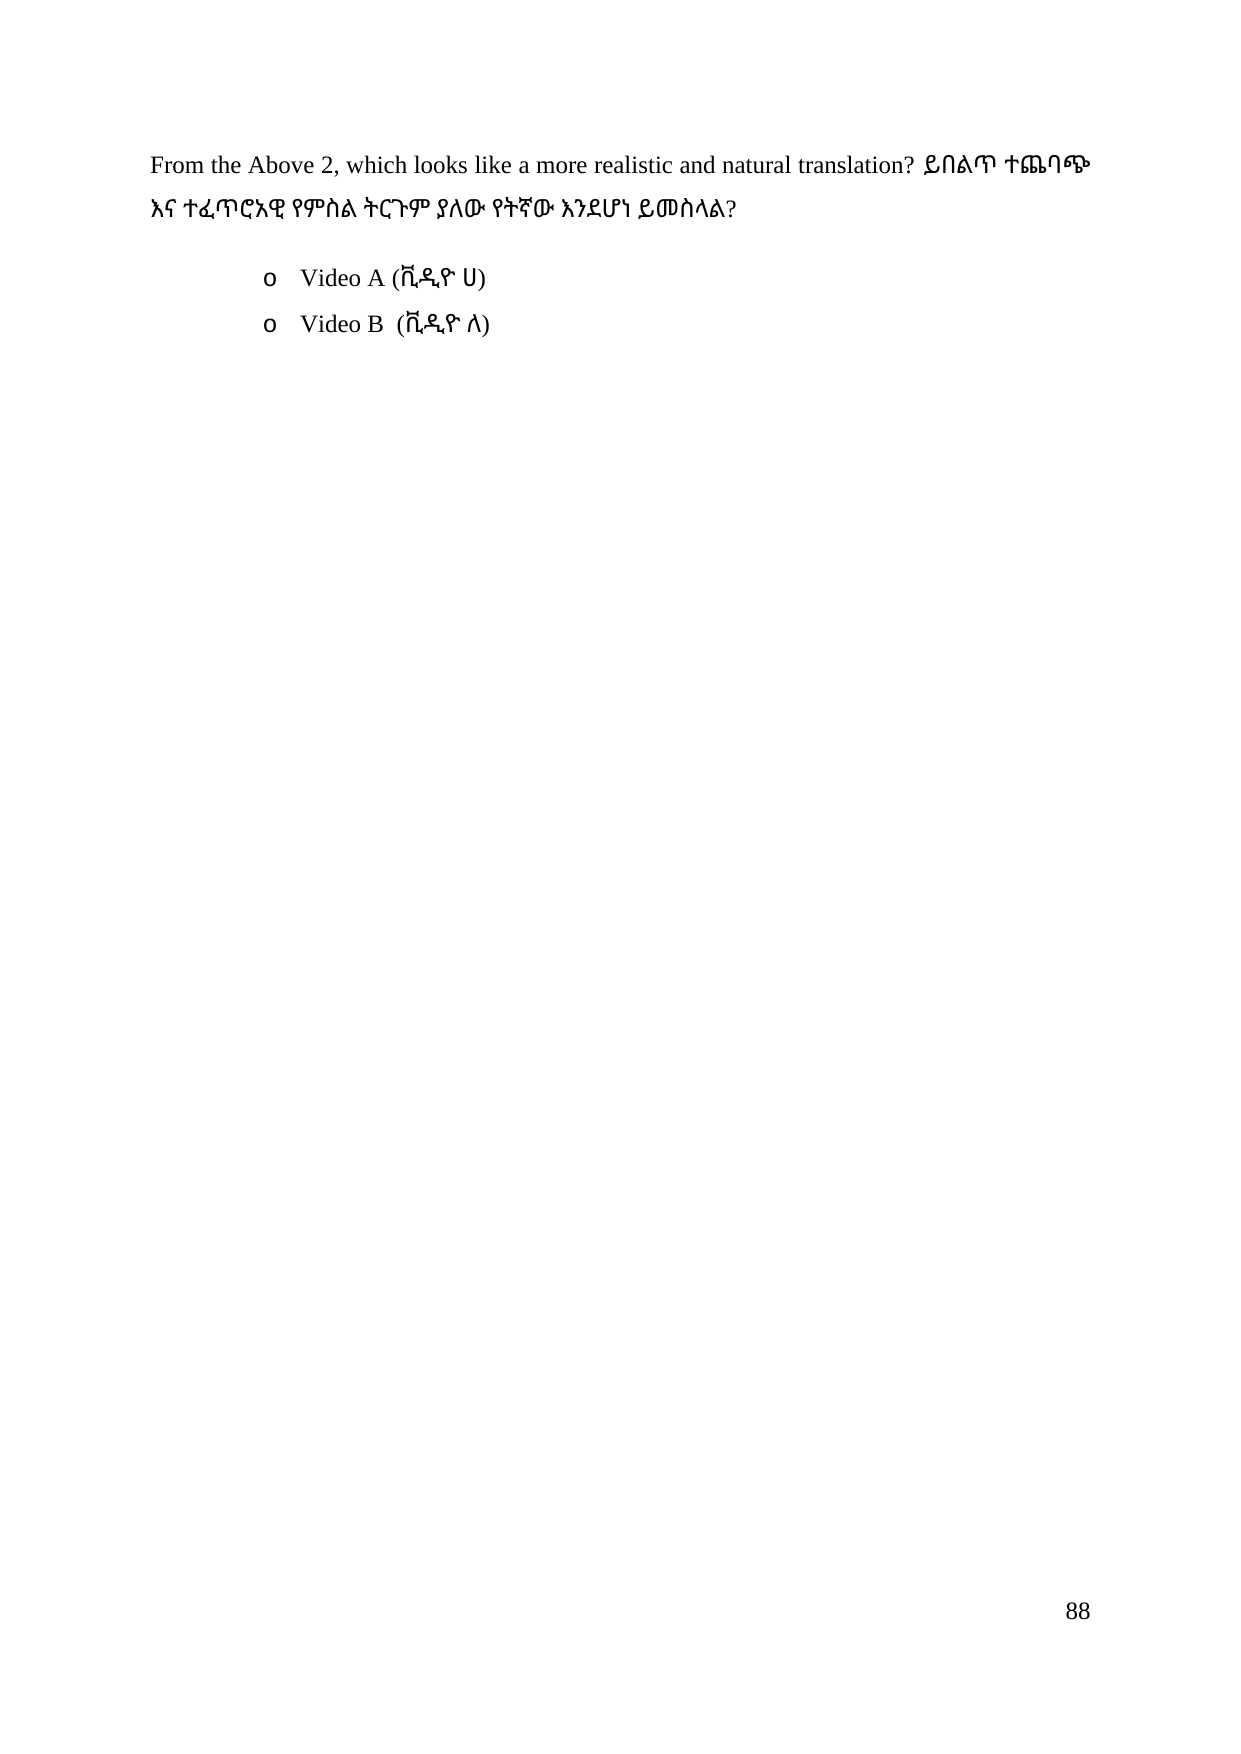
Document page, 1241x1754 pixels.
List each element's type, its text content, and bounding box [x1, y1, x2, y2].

list Video A (ቪዲዮ ሀ) [262, 263, 1090, 293]
list Video B (ቪዲዮ ለ) [262, 309, 1090, 340]
text From the Above 2, which looks like a more realistic and natural translation? ይበልጥ ተጨባጭ እና ተፈጥሮአዊ የምስል ትርጉም ያለው የትኛው እንደሆነ ይመስላል? [150, 150, 1090, 223]
